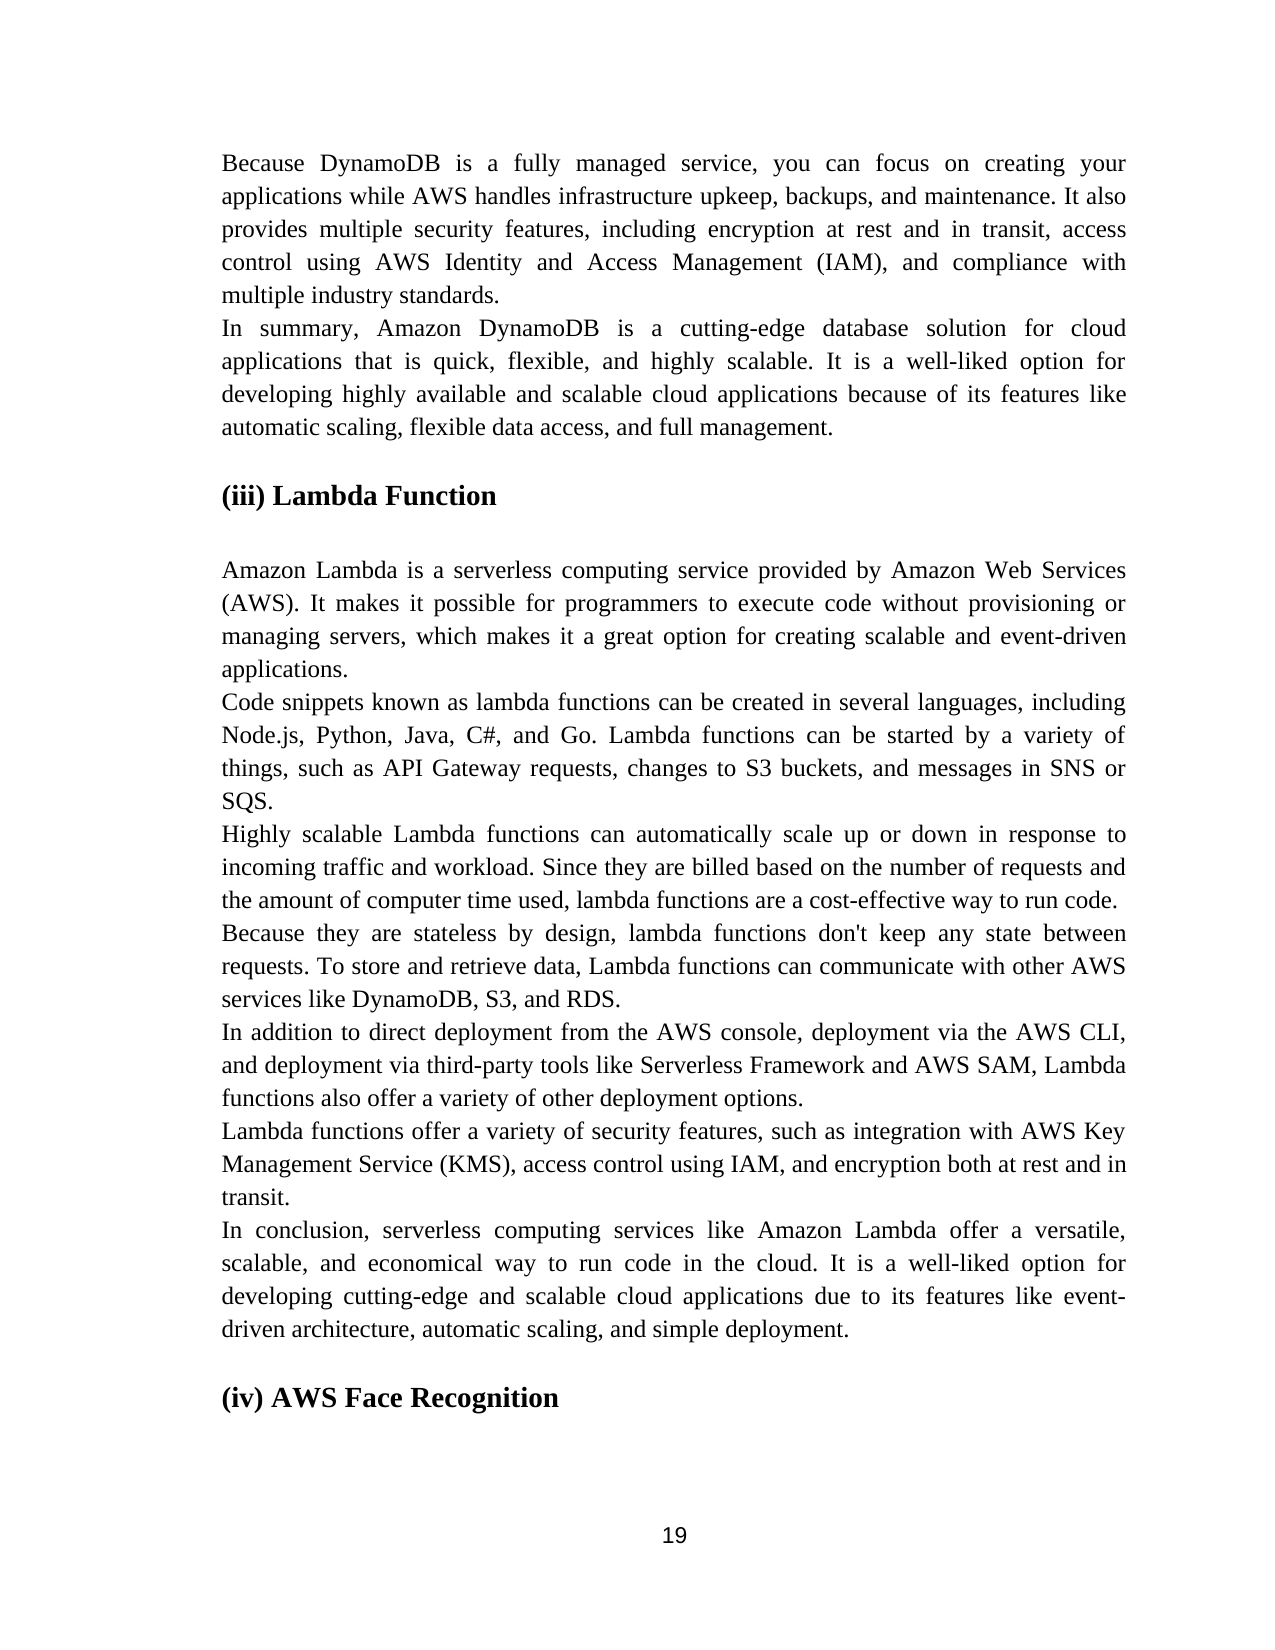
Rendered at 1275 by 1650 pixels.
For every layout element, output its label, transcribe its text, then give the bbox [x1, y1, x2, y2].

text Lambda functions offer a variety of security features, such as integration with AWS Key Management Service (KMS), access control using IAM, and encryption both at rest and in transit. [221, 1116, 1127, 1211]
text Code snippets known as lambda functions can be created in several languages, including Node.js, Python, Java, C#, and Go. Lambda functions can be started by a variety of things, such as API Gateway requests, changes to S3 buckets, and messages in SNS or SQS. [221, 687, 1127, 815]
text In summary, Amazon DynamoDB is a cutting-edge database solution for cloud applications that is quick, flexible, and highly scalable. It is a well-liked option for developing highly available and scalable cloud applications because of its features like automatic scaling, flexible data access, and full management. [221, 313, 1127, 441]
text Because DynamoDB is a fully managed service, you can focus on creating your applications while AWS handles infrastructure upkeep, backups, and maintenance. It also provides multiple security features, including encryption at rest and in transit, access control using AWS Identity and Access Management (IAM), and compliance with multiple industry standards. [221, 148, 1127, 308]
text In conclusion, serverless computing services like Amazon Lambda offer a versatile, scalable, and economical way to run code in the cloud. It is a well-liked option for developing cutting-edge and scalable cloud applications due to its features like event-driven architecture, automatic scaling, and simple deployment. [221, 1215, 1127, 1343]
text In addition to direct deployment from the AWS console, deployment via the AWS CLI, and deployment via third-party tools like Serverless Framework and AWS SAM, Lambda functions also offer a variety of other deployment options. [221, 1017, 1127, 1112]
text Highly scalable Lambda functions can automatically scale up or down in response to incoming traffic and workload. Since they are billed based on the number of requests and the amount of computer time used, lambda functions are a cost-effective way to run code. [221, 819, 1127, 914]
text Because they are stateless by design, lambda functions don't keep any state between requests. To store and retrieve data, Lambda functions can communicate with other AWS services like DynamoDB, S3, and RDS. [221, 918, 1127, 1013]
text Amazon Lambda is a serverless computing service provided by Amazon Web Services (AWS). It makes it possible for programmers to execute code without provisioning or managing servers, which makes it a great option for creating scalable and event-driven applications. [221, 555, 1127, 683]
text (iv) AWS Face Recognition [221, 1381, 1127, 1414]
text (iii) Lambda Function [221, 478, 1127, 511]
